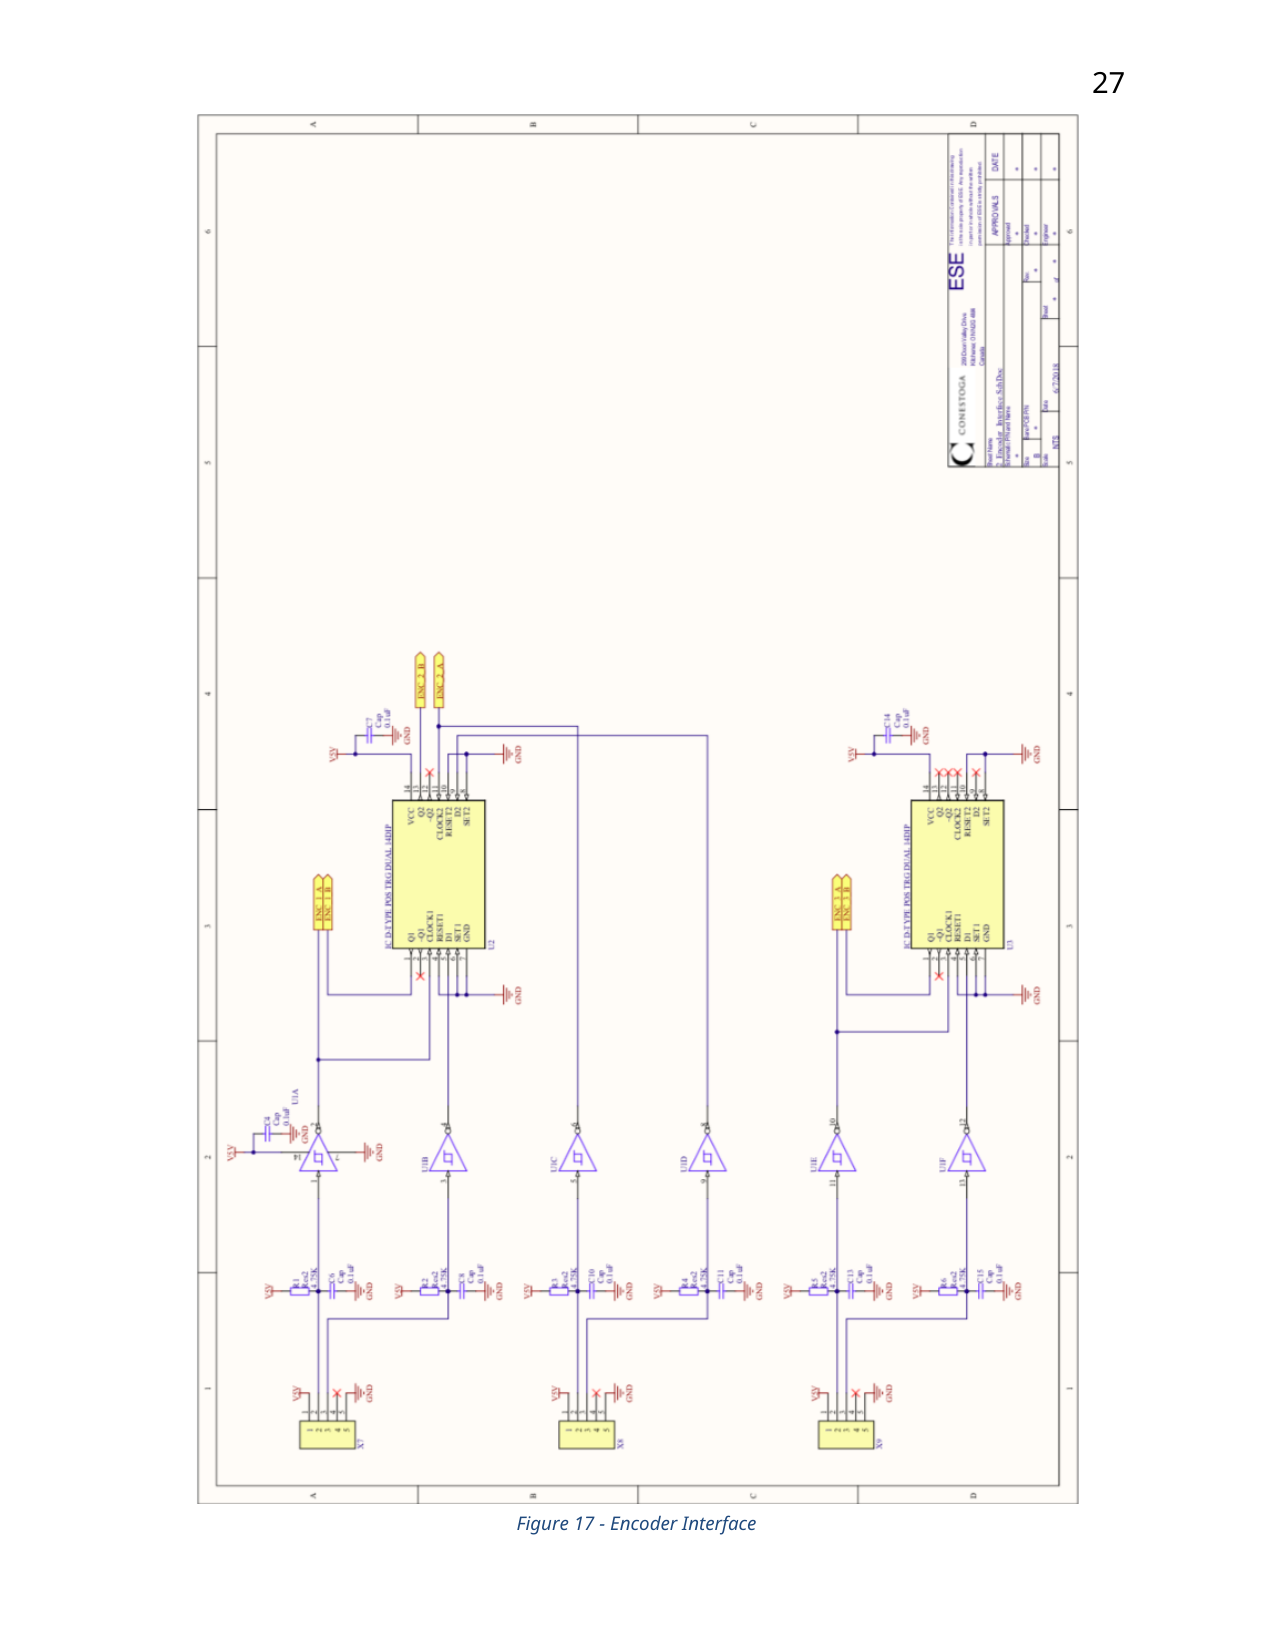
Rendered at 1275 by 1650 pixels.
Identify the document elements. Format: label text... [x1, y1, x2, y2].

text Figure 17 - Encoder Interface [150, 1510, 1125, 1536]
picture [198, 115, 1079, 1503]
